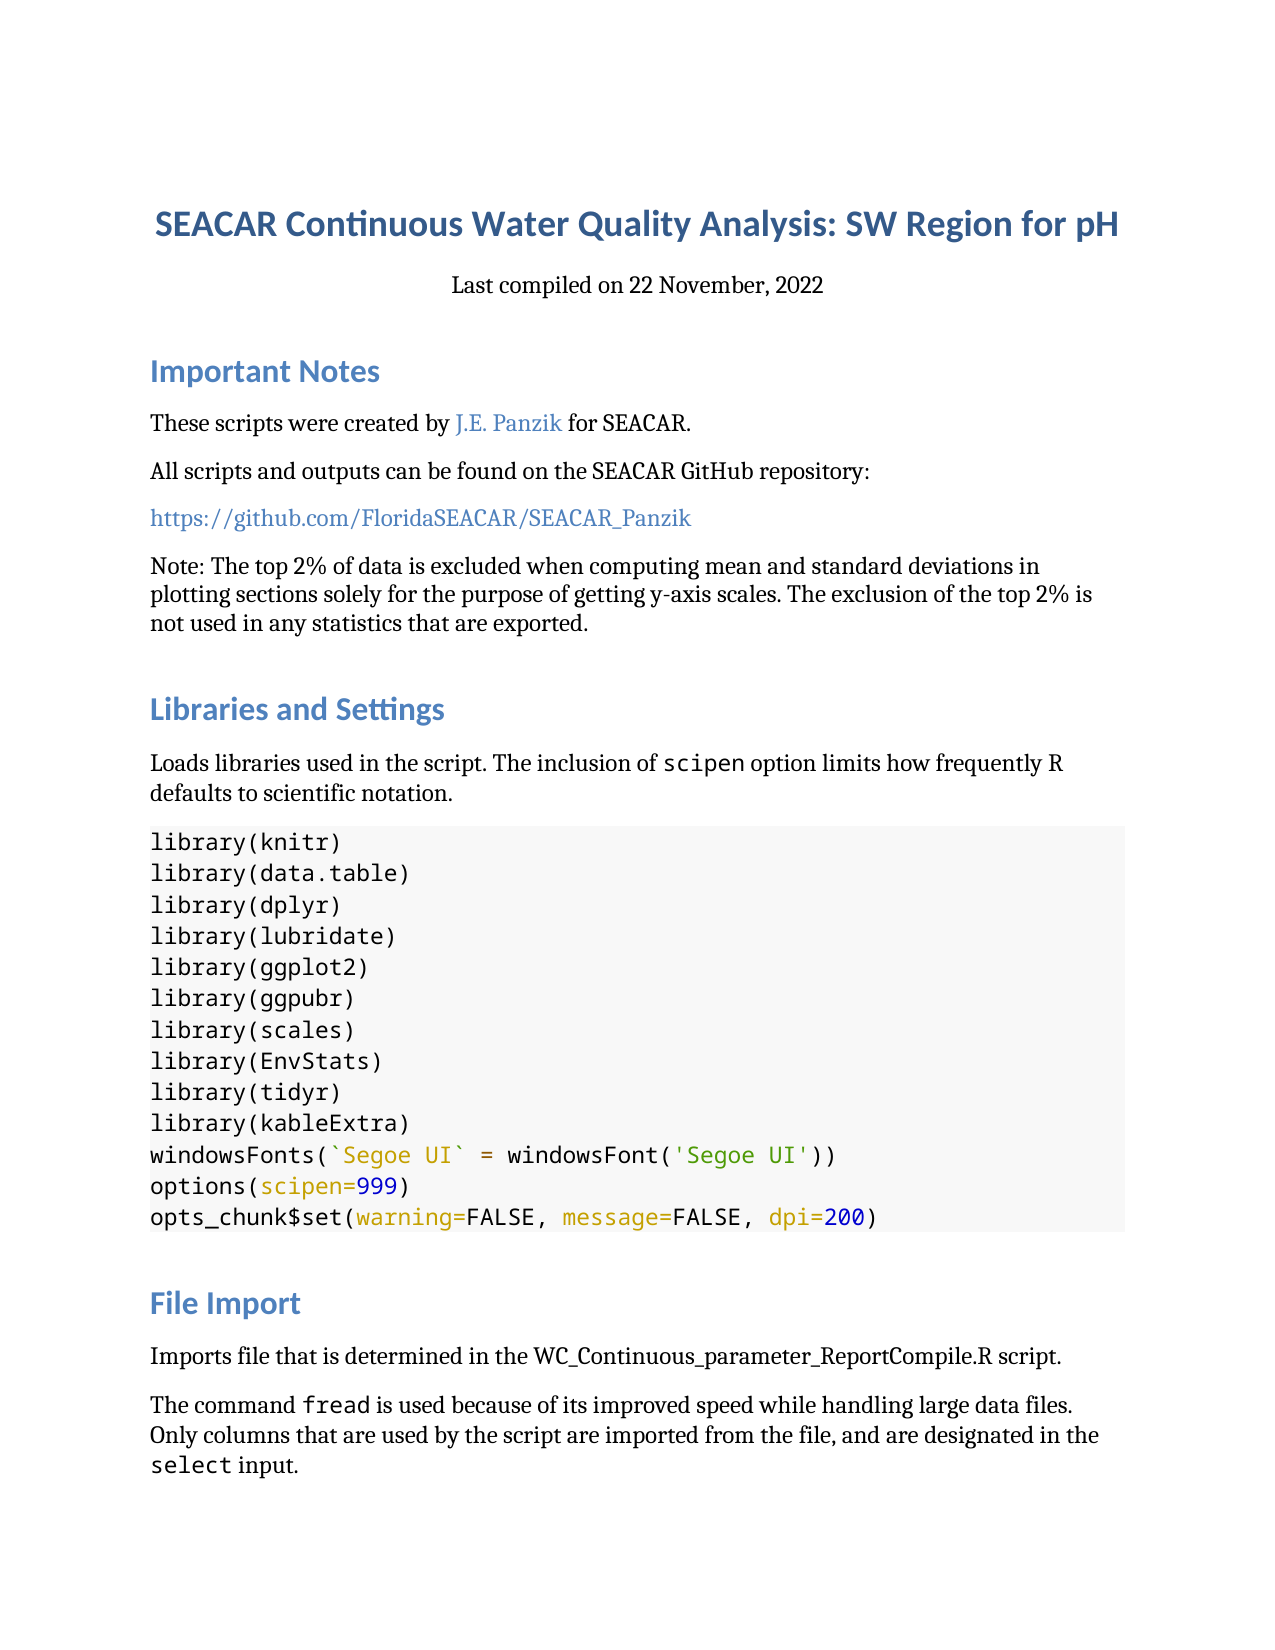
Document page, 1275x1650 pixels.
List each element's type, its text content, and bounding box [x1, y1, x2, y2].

title SEACAR Continuous Water Quality Analysis: SW Region for pH [150, 200, 1125, 246]
subtitle File Import [150, 1282, 1125, 1323]
text Loads libraries used in the script. The inclusion of scipen option limits how frequently R defaults to scientific notation. [150, 747, 1125, 807]
text The command fread is used because of its improved speed while handling large data files. Only columns that are used by the script are imported from the file, and are designated in the select input. [150, 1389, 1125, 1481]
text https://github.com/FloridaSEACAR/SEACAR_Panzik [150, 504, 1125, 533]
subtitle Libraries and Settings [150, 688, 1125, 728]
subtitle Important Notes [150, 349, 1125, 390]
text library(knitr) library(data.table) library(dplyr) library(lubridate) library(ggplot2) library(ggpubr) library(scales) library(EnvStats) library(tidyr) library(kableExtra) windowsFonts(`Segoe UI` = windowsFont('Segoe UI')) options(scipen=999) opts_chunk$set(warning=FALSE, message=FALSE, dpi=200) [150, 826, 1125, 1232]
text These scripts were created by J.E. Panzik for SEACAR. [150, 409, 1125, 438]
text Last compiled on 22 November, 2022 [150, 271, 1125, 299]
text All scripts and outputs can be found on the SEACAR GitHub repository: [150, 457, 1125, 485]
text Imports file that is determined in the WC_Continuous_parameter_ReportCompile.R script. [150, 1342, 1125, 1371]
text Note: The top 2% of data is excluded when computing mean and standard deviations in plotting sections solely for the purpose of getting y-axis scales. The exclusion of the top 2% is not used in any statistics that are exported. [150, 552, 1125, 638]
